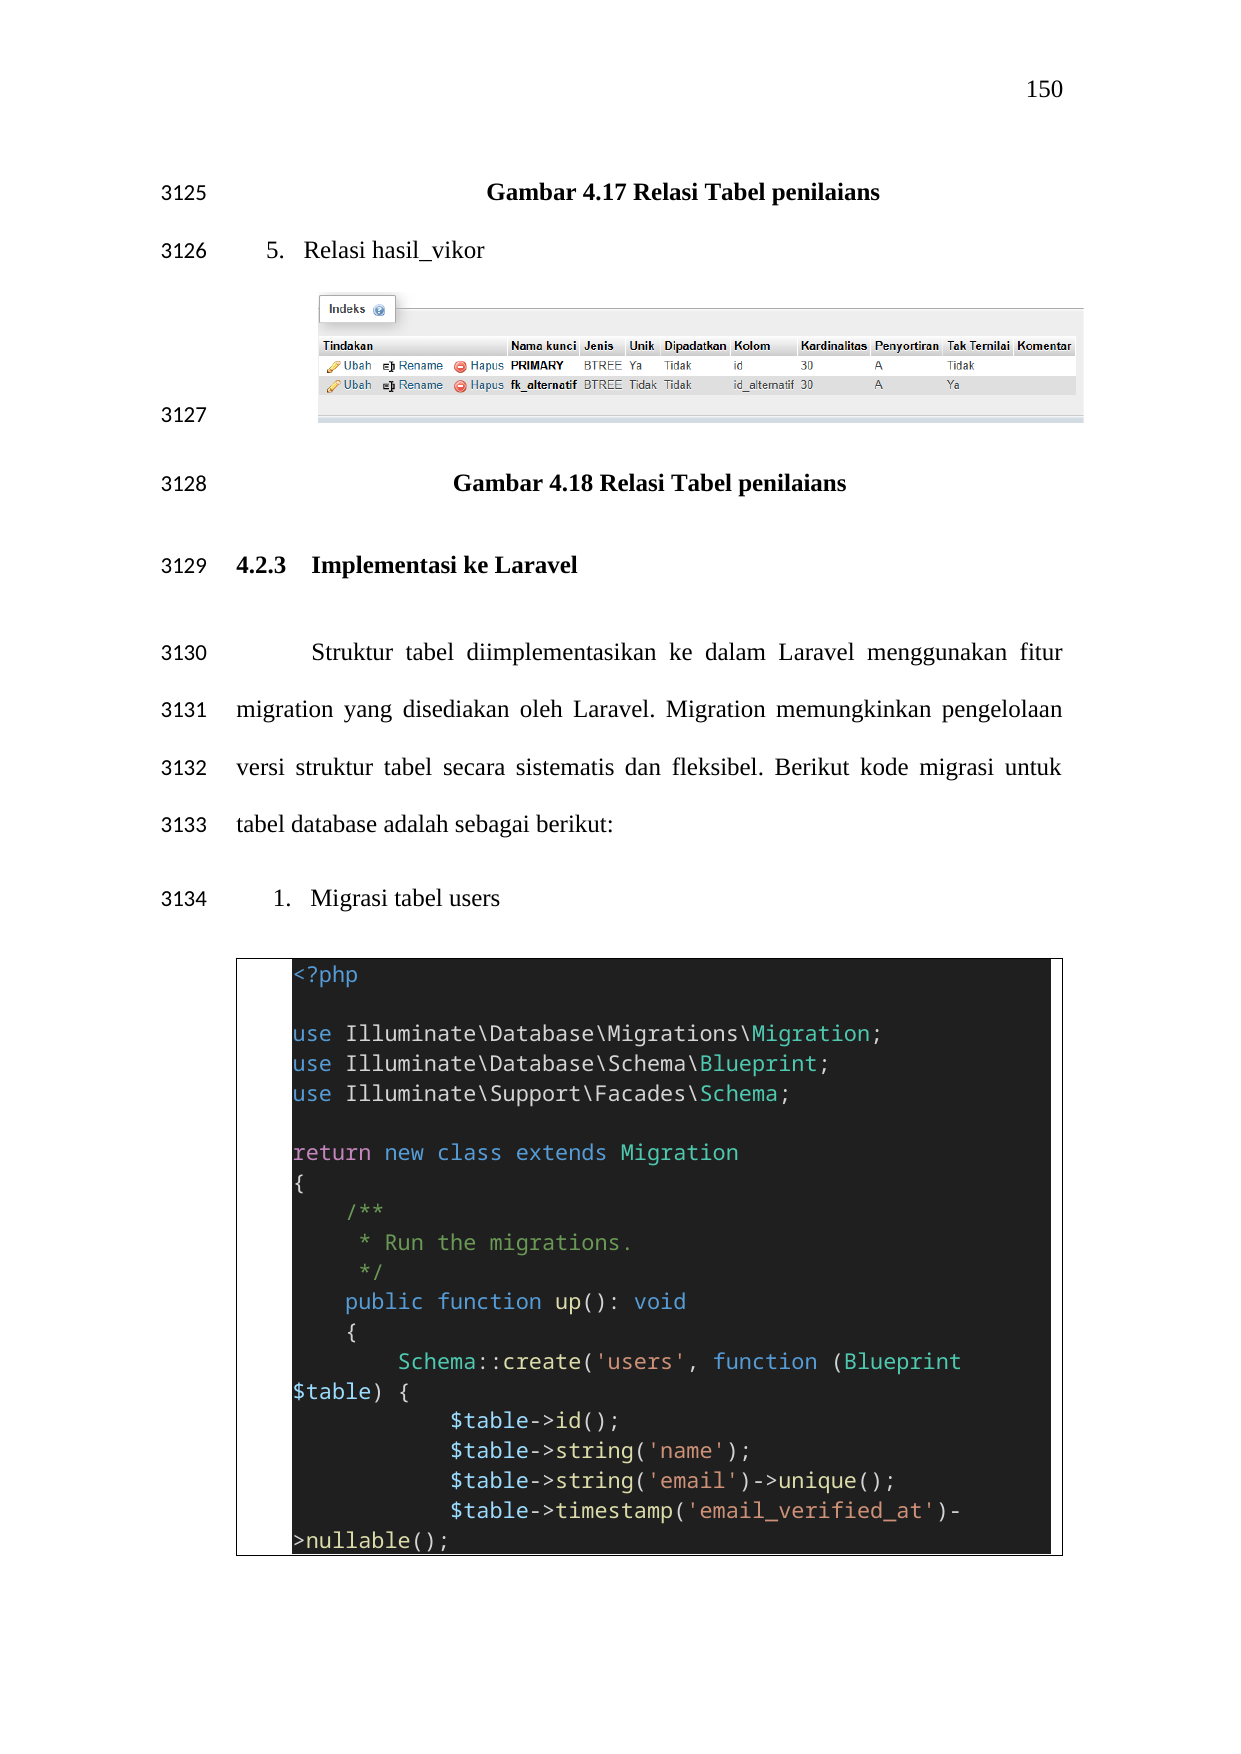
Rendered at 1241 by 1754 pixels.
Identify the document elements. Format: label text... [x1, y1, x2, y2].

text Struktur tabel diimplementasikan ke dalam Laravel menggunakan fitur migration yang disediakan oleh Laravel. Migration memungkinkan pengelolaan versi struktur tabel secara sistematis dan fleksibel. Berikut kode migrasi untuk tabel database adalah sebagai berikut: [236, 637, 1063, 838]
text Gambar 4.18 Relasi Tabel penilaians [236, 468, 1063, 497]
picture [318, 292, 1084, 423]
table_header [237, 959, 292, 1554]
list Relasi hasil_vikor [266, 235, 1063, 263]
list Gambar 4.17 Relasi Tabel penilaians [303, 177, 1063, 206]
list Migrasi tabel users [273, 883, 1063, 912]
subtitle Implementasi ke Laravel [236, 551, 1063, 579]
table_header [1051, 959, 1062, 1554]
